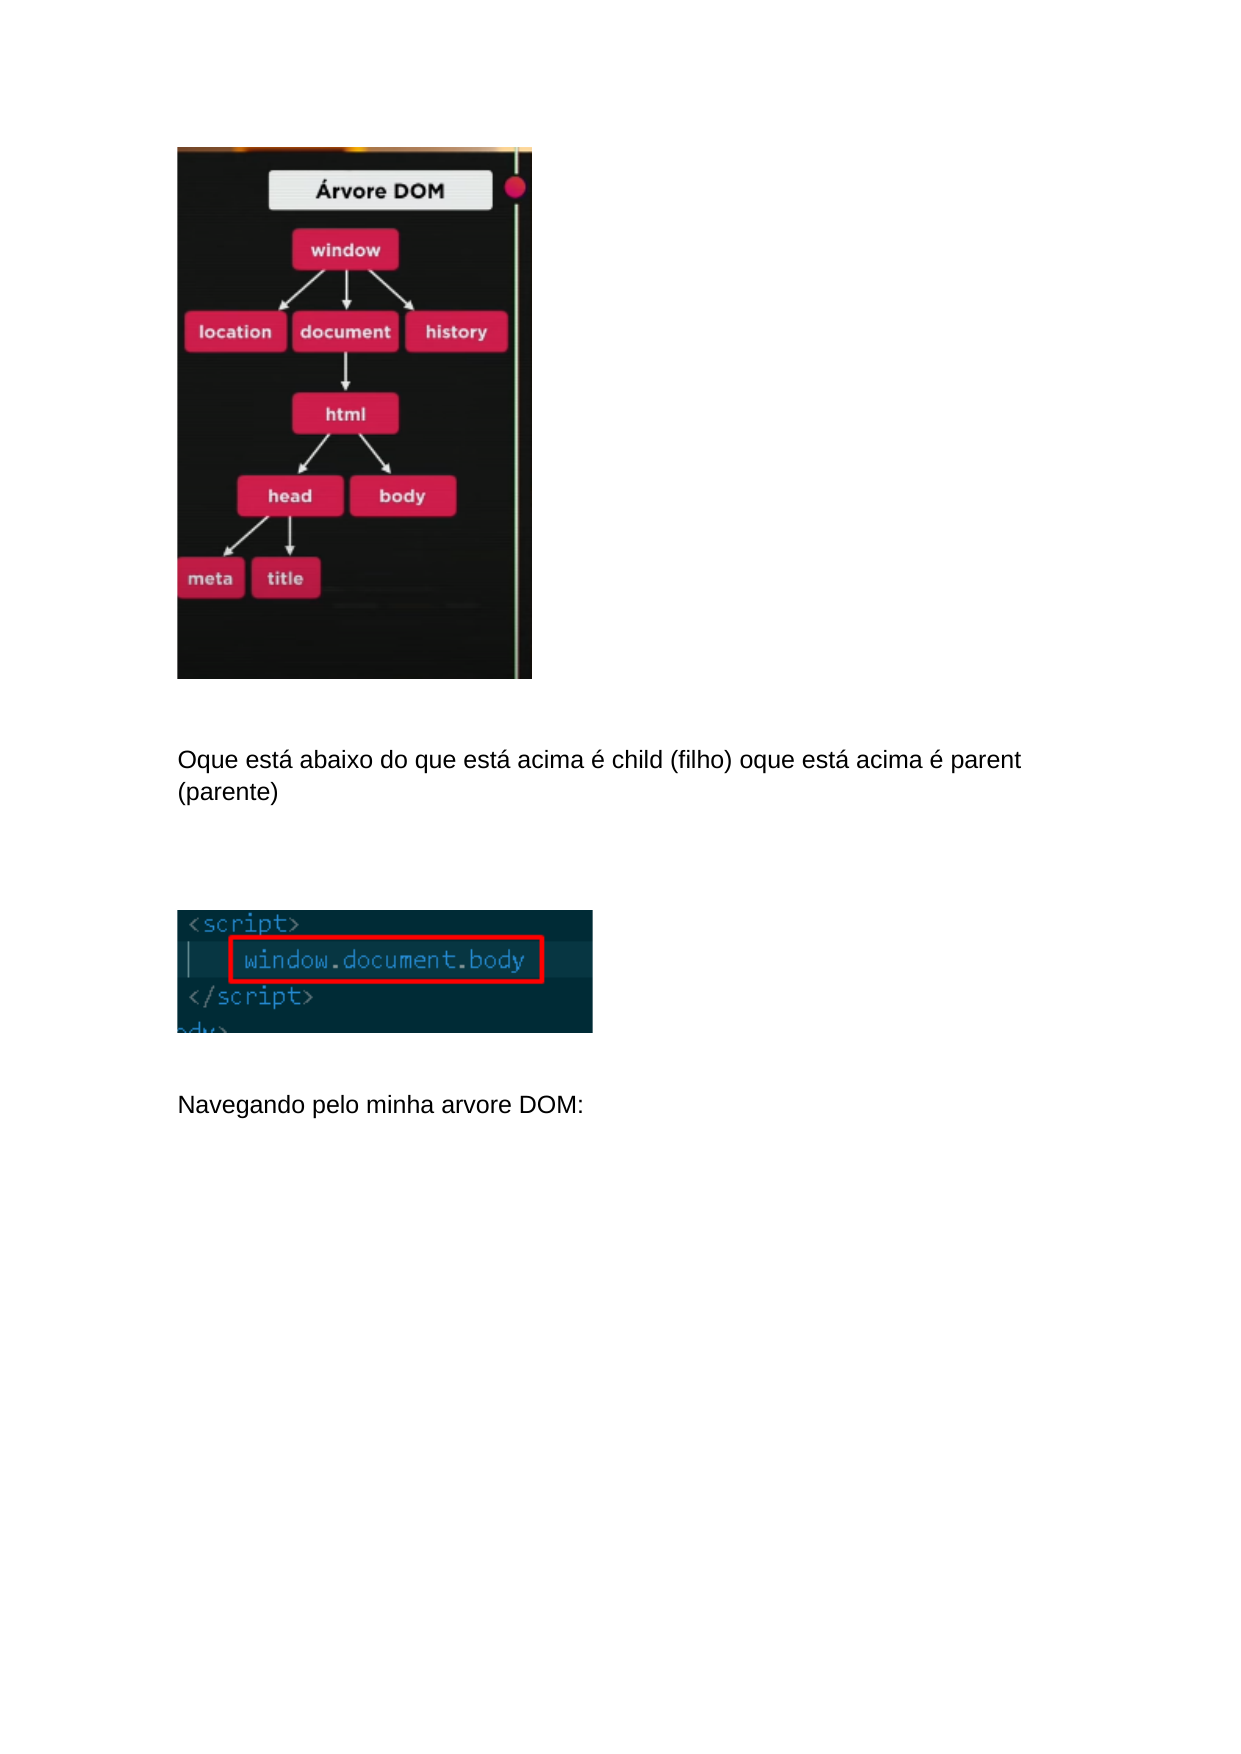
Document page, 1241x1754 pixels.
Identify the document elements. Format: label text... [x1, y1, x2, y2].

picture [194, 1023, 200, 1033]
picture [204, 986, 214, 1007]
picture [289, 988, 299, 1002]
text Oque está abaixo do que está acima é child (filho) oque está acima é parent (parente) [177, 745, 1063, 805]
picture [177, 147, 532, 679]
picture [305, 992, 312, 1002]
picture [190, 918, 198, 930]
text Navegando pelo minha arvore DOM: [177, 1090, 1063, 1118]
picture [177, 920, 593, 988]
picture [190, 992, 197, 1002]
picture [291, 919, 298, 930]
picture [274, 993, 281, 1008]
